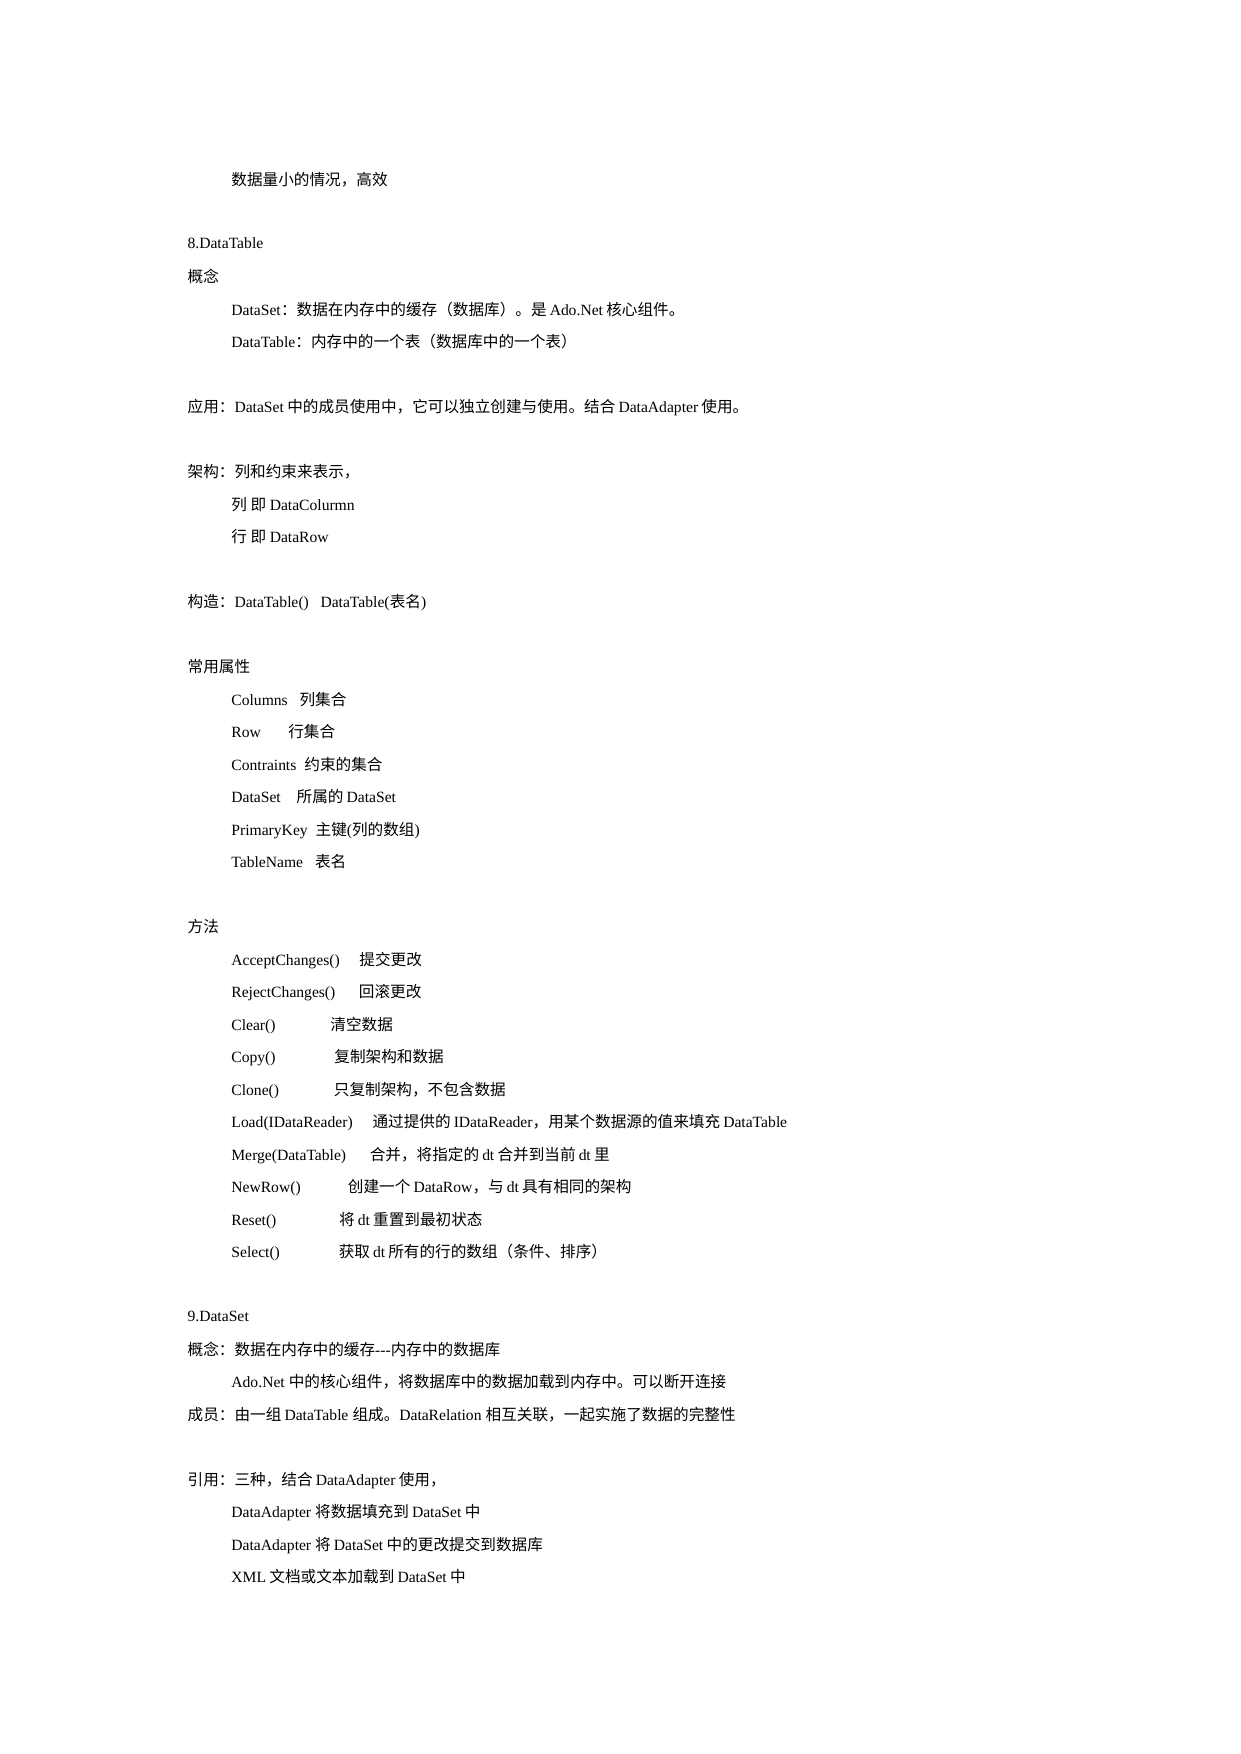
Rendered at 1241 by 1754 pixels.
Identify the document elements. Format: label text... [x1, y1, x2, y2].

text 概念：数据在内存中的缓存---内存中的数据库 [187, 1332, 1053, 1364]
text 行 即 DataRow [187, 519, 1053, 552]
text 常用属性 [187, 649, 1053, 682]
text 列 即 DataColurmn [187, 487, 1053, 519]
text Copy() 复制架构和数据 [187, 1039, 1053, 1072]
text 成员：由一组DataTable 组成。DataRelation 相互关联，一起实施了数据的完整性 [187, 1397, 1053, 1429]
text DataAdapter 将数据填充到DataSet中 [187, 1494, 1053, 1527]
text 引用：三种，结合DataAdapter使用， [187, 1462, 1053, 1494]
text DataTable：内存中的一个表（数据库中的一个表） [187, 324, 1053, 357]
text RejectChanges() 回滚更改 [187, 974, 1053, 1007]
text XML文档或文本加载到DataSet中 [187, 1559, 1053, 1592]
text Select() 获取dt所有的行的数组（条件、排序） [187, 1234, 1053, 1267]
text 架构：列和约束来表示， [187, 454, 1053, 487]
text AcceptChanges() 提交更改 [187, 942, 1053, 974]
text Reset() 将dt重置到最初状态 [187, 1202, 1053, 1234]
text TableName 表名 [187, 844, 1053, 877]
text Merge(DataTable) 合并，将指定的dt合并到当前dt里 [187, 1137, 1053, 1169]
text Contraints 约束的集合 [187, 747, 1053, 779]
text 8.DataTable [187, 227, 1053, 259]
text Ado.Net 中的核心组件，将数据库中的数据加载到内存中。可以断开连接 [187, 1364, 1053, 1397]
text 构造：DataTable() DataTable(表名) [187, 584, 1053, 617]
text Clear() 清空数据 [187, 1007, 1053, 1039]
text Row 行集合 [187, 714, 1053, 747]
text 方法 [187, 909, 1053, 942]
text 概念 [187, 259, 1053, 292]
text 9.DataSet [187, 1299, 1053, 1332]
text 应用：DataSet中的成员使用中，它可以独立创建与使用。结合DataAdapter使用。 [187, 389, 1053, 422]
text Clone() 只复制架构，不包含数据 [187, 1072, 1053, 1104]
text DataSet：数据在内存中的缓存（数据库）。是Ado.Net核心组件。 [187, 292, 1053, 324]
text DataSet 所属的DataSet [187, 779, 1053, 812]
text PrimaryKey 主键(列的数组) [187, 812, 1053, 844]
text 数据量小的情况，高效 [187, 162, 1053, 194]
text Load(IDataReader) 通过提供的IDataReader，用某个数据源的值来填充DataTable [187, 1104, 1053, 1137]
text NewRow() 创建一个DataRow，与dt具有相同的架构 [187, 1169, 1053, 1202]
text DataAdapter 将DataSet中的更改提交到数据库 [187, 1527, 1053, 1559]
text Columns 列集合 [187, 682, 1053, 714]
